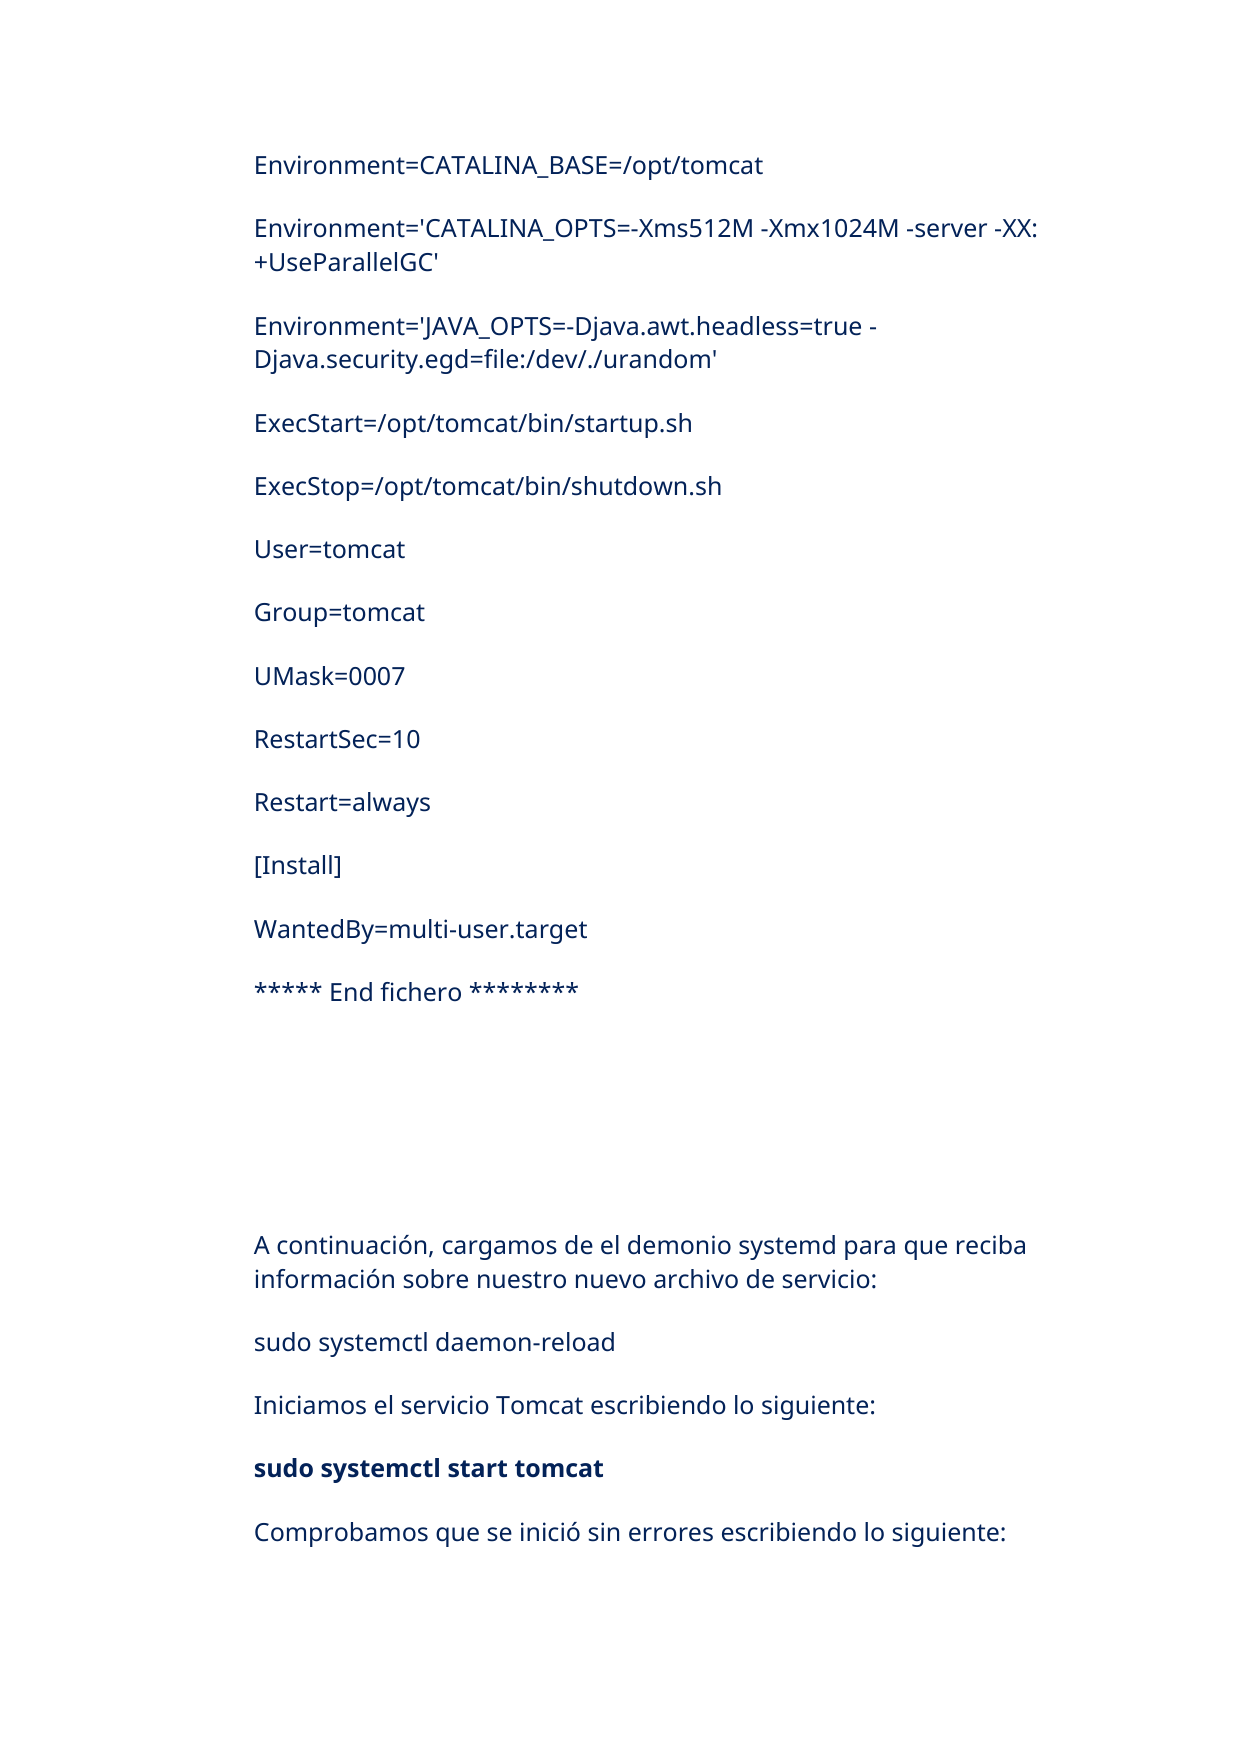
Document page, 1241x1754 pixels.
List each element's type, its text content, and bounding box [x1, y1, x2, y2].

text Environment='CATALINA_OPTS=-Xms512M -Xmx1024M -server -XX:+UseParallelGC' [254, 211, 1063, 279]
text RestartSec=10 [254, 722, 1063, 756]
text ExecStart=/opt/tomcat/bin/startup.sh [254, 405, 1063, 439]
text ***** End fichero ******** [254, 974, 1063, 1008]
text WantedBy=multi-user.target [254, 911, 1063, 945]
text sudo systemctl daemon-reload [254, 1325, 1063, 1359]
text Group=tomcat [254, 595, 1063, 629]
text sudo systemctl start tomcat [254, 1451, 1063, 1485]
text [Install] [254, 848, 1063, 882]
text Environment='JAVA_OPTS=-Djava.awt.headless=true -Djava.security.egd=file:/dev/./urandom' [254, 308, 1063, 376]
text A continuación, cargamos de el demonio systemd para que reciba información sobre nuestro nuevo archivo de servicio: [254, 1227, 1063, 1296]
text Comprobamos que se inició sin errores escribiendo lo siguiente: [254, 1514, 1063, 1548]
text Iniciamos el servicio Tomcat escribiendo lo siguiente: [254, 1388, 1063, 1422]
text ExecStop=/opt/tomcat/bin/shutdown.sh [254, 469, 1063, 503]
text Environment=CATALINA_BASE=/opt/tomcat [254, 148, 1063, 182]
text Restart=always [254, 785, 1063, 819]
text User=tomcat [254, 532, 1063, 566]
text UMask=0007 [254, 658, 1063, 692]
